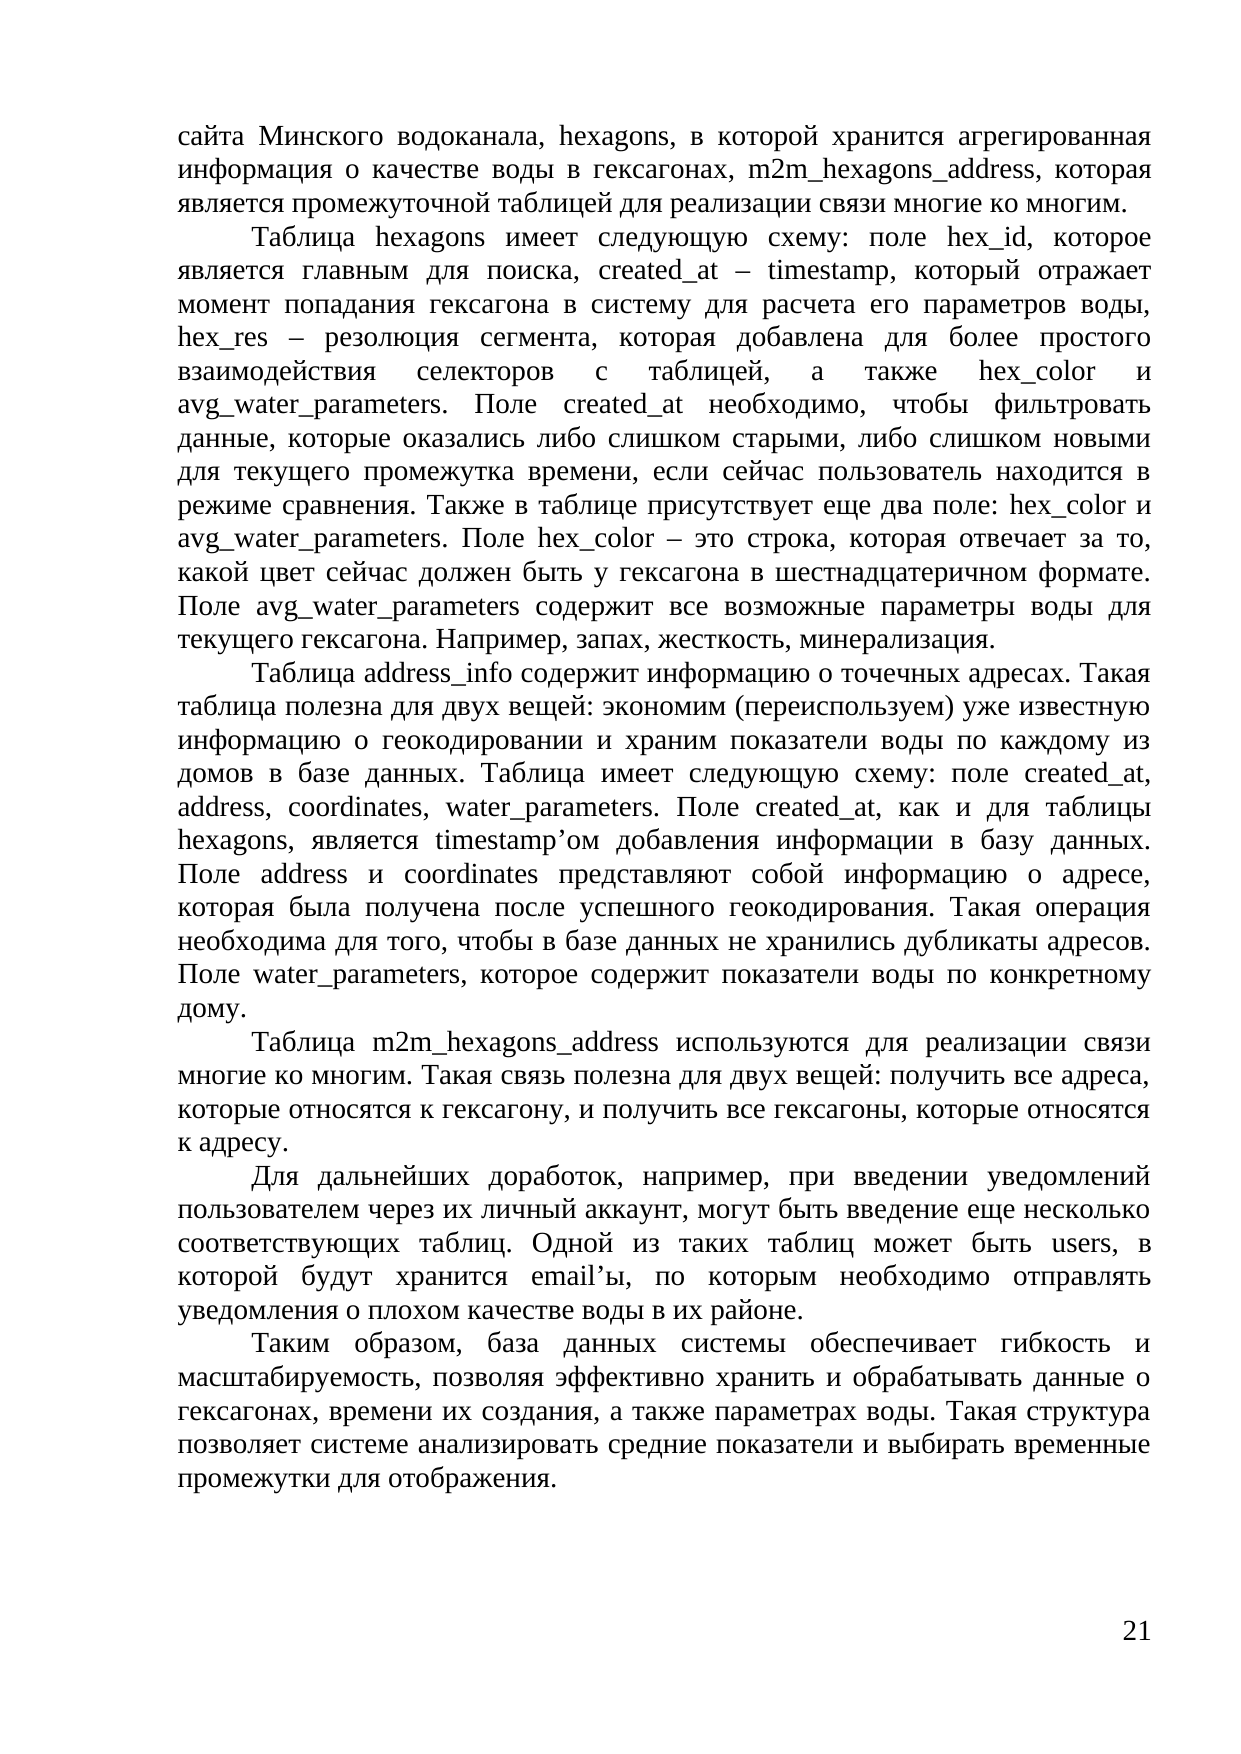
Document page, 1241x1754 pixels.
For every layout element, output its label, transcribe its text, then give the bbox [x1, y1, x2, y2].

text Таблица hexagons имеет следующую схему: поле hex_id, которое является главным для поиска, created_at – timestamp, который отражает момент попадания гексагона в систему для расчета его параметров воды, hex_res – резолюция сегмента, которая добавлена для более простого взаимодействия селекторов с таблицей, а также hex_color и avg_water_parameters. Поле created_at необходимо, чтобы фильтровать данные, которые оказались либо слишком старыми, либо слишком новыми для текущего промежутка времени, если сейчас пользователь находится в режиме сравнения. Также в таблице присутствует еще два поле: hex_color и avg_water_parameters. Поле hex_color – это строка, которая отвечает за то, какой цвет сейчас должен быть у гексагона в шестнадцатеричном формате. Поле avg_water_parameters содержит все возможные параметры воды для текущего гексагона. Например, запах, жесткость, минерализация. [177, 219, 1152, 655]
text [177, 118, 1152, 219]
text Таблица address_info содержит информацию о точечных адресах. Такая таблица полезна для двух вещей: экономим (переиспользуем) уже известную информацию о геокодировании и храним показатели воды по каждому из домов в базе данных. Таблица имеет следующую схему: поле created_at, address, coordinates, water_parameters. Поле created_at, как и для таблицы hexagons, является timestamp’ом добавления информации в базу данных. Поле address и coordinates представляют собой информацию о адресе, которая была получена после успешного геокодирования. Такая операция необходима для того, чтобы в базе данных не хранились дубликаты адресов. Поле water_parameters, которое содержит показатели воды по конкретному дому. [177, 655, 1152, 1024]
text Таблица m2m_hexagons_address используются для реализации связи многие ко многим. Такая связь полезна для двух вещей: получить все адреса, которые относятся к гексагону, и получить все гексагоны, которые относятся к адресу. [177, 1024, 1152, 1158]
text Для дальнейших доработок, например, при введении уведомлений пользователем через их личный аккаунт, могут быть введение еще несколько соответствующих таблиц. Одной из таких таблиц может быть users, в которой будут хранится email’ы, по которым необходимо отправлять уведомления о плохом качестве воды в их районе. [177, 1158, 1152, 1326]
text Таким образом, база данных системы обеспечивает гибкость и масштабируемость, позволяя эффективно хранить и обрабатывать данные о гексагонах, времени их создания, а также параметрах воды. Такая структура позволяет системе анализировать средние показатели и выбирать временные промежутки для отображения. [177, 1326, 1152, 1493]
